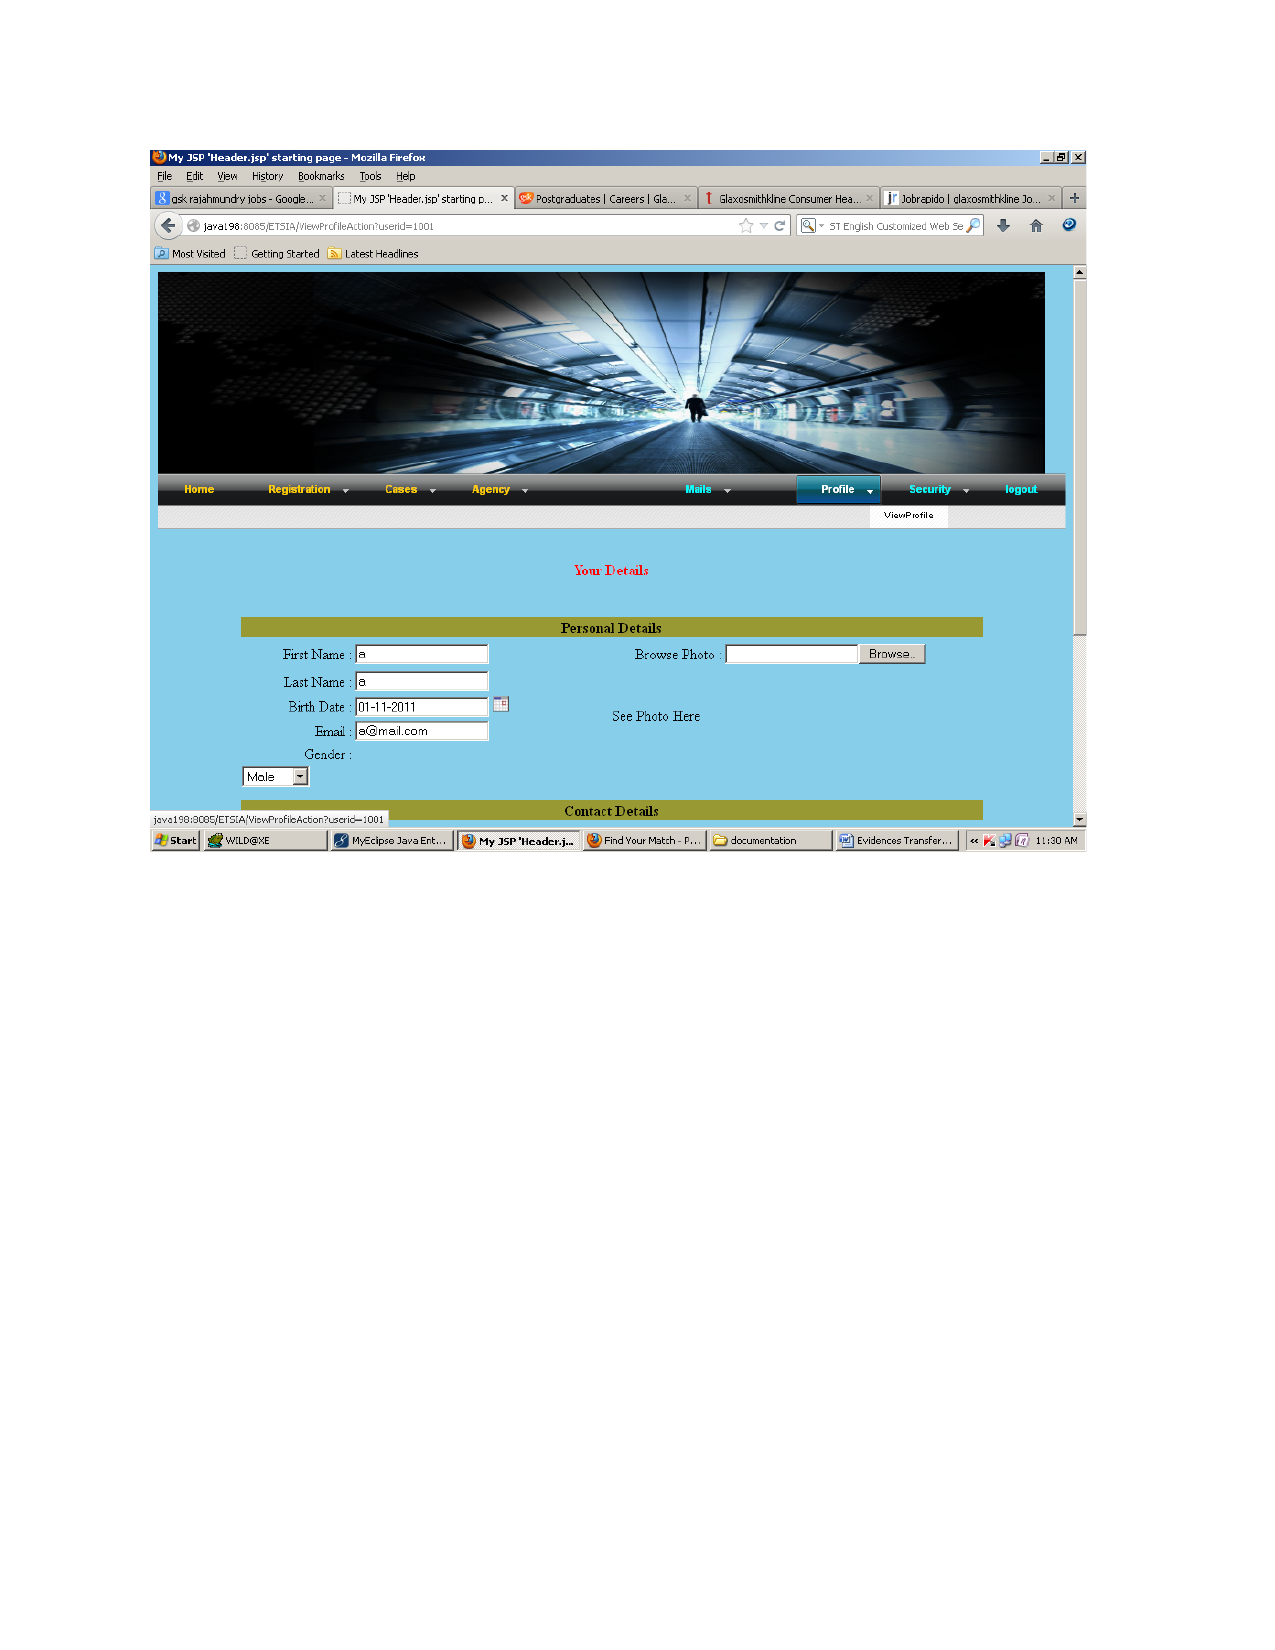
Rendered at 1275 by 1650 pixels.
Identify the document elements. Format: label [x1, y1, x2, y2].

picture [150, 150, 1087, 852]
